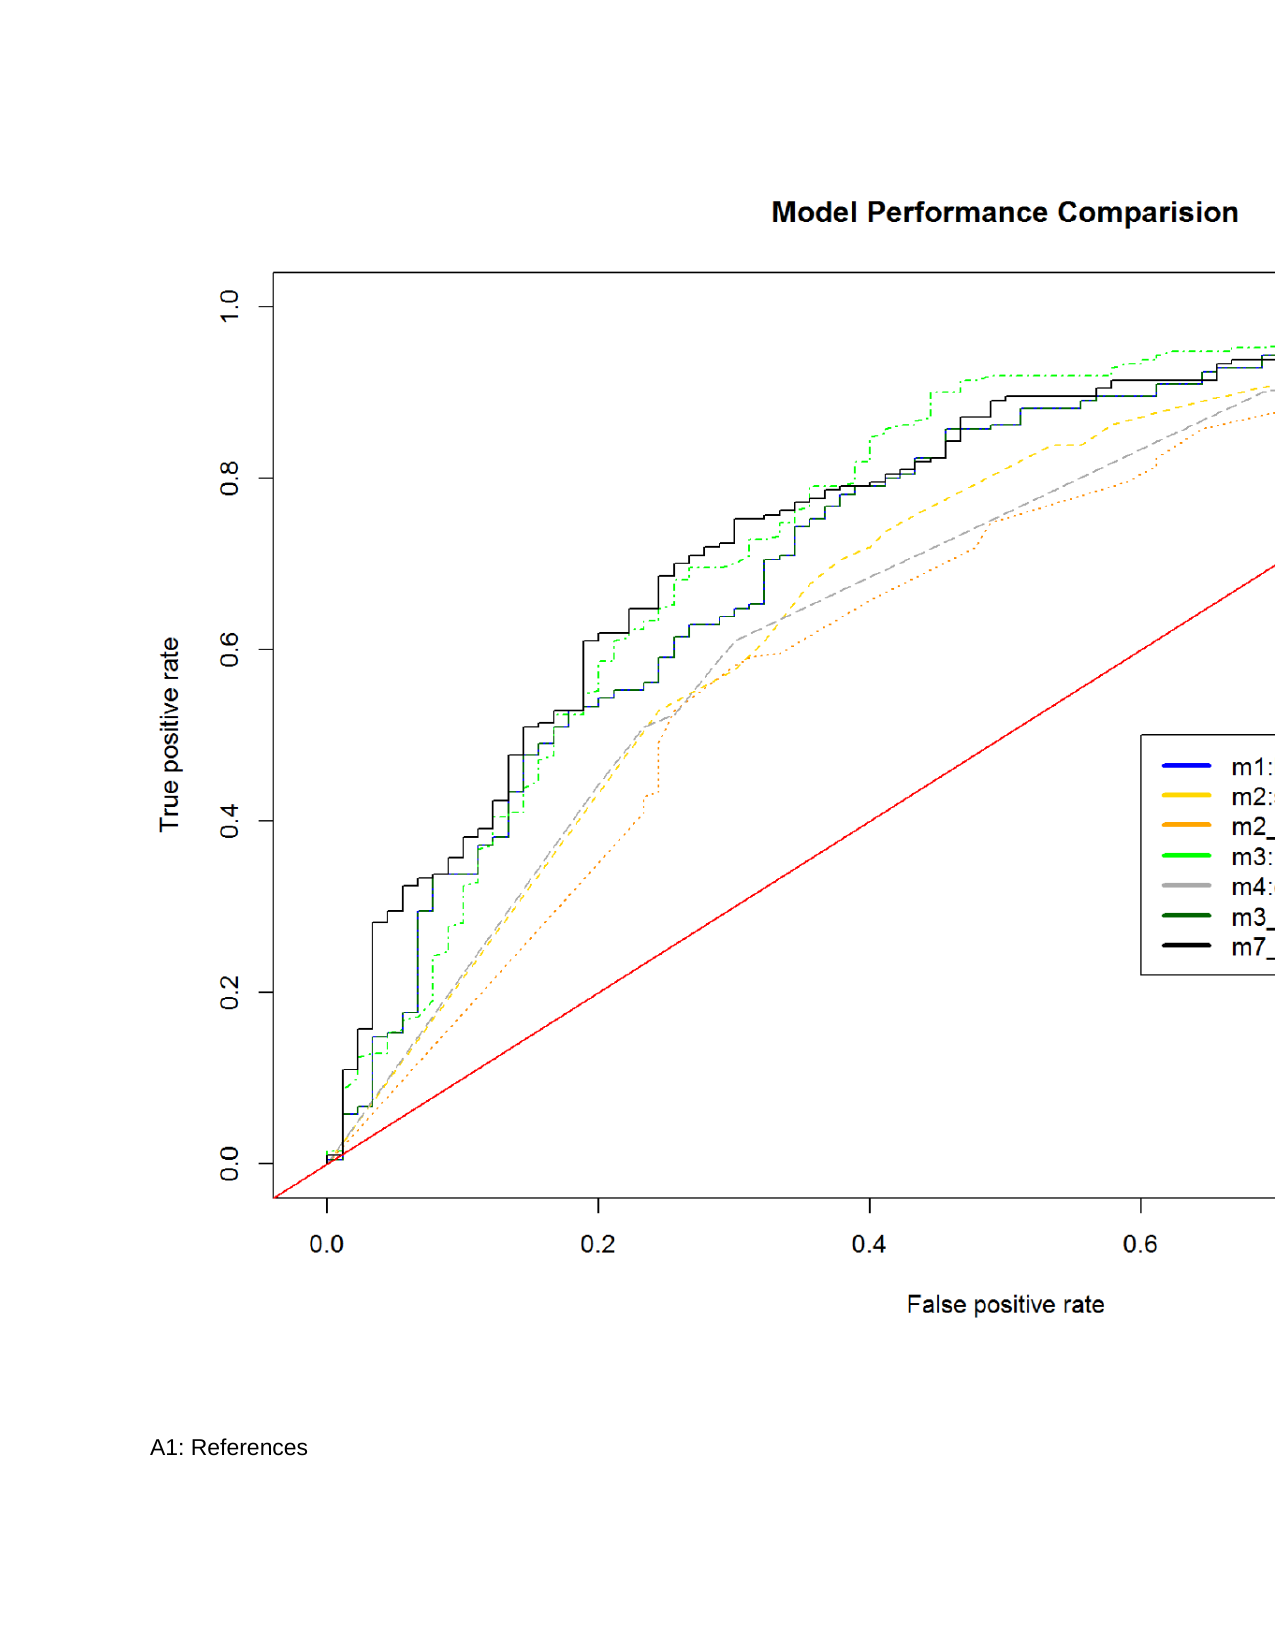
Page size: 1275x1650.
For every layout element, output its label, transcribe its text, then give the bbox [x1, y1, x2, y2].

picture [150, 150, 1275, 1351]
text A1: References [150, 1434, 1125, 1461]
